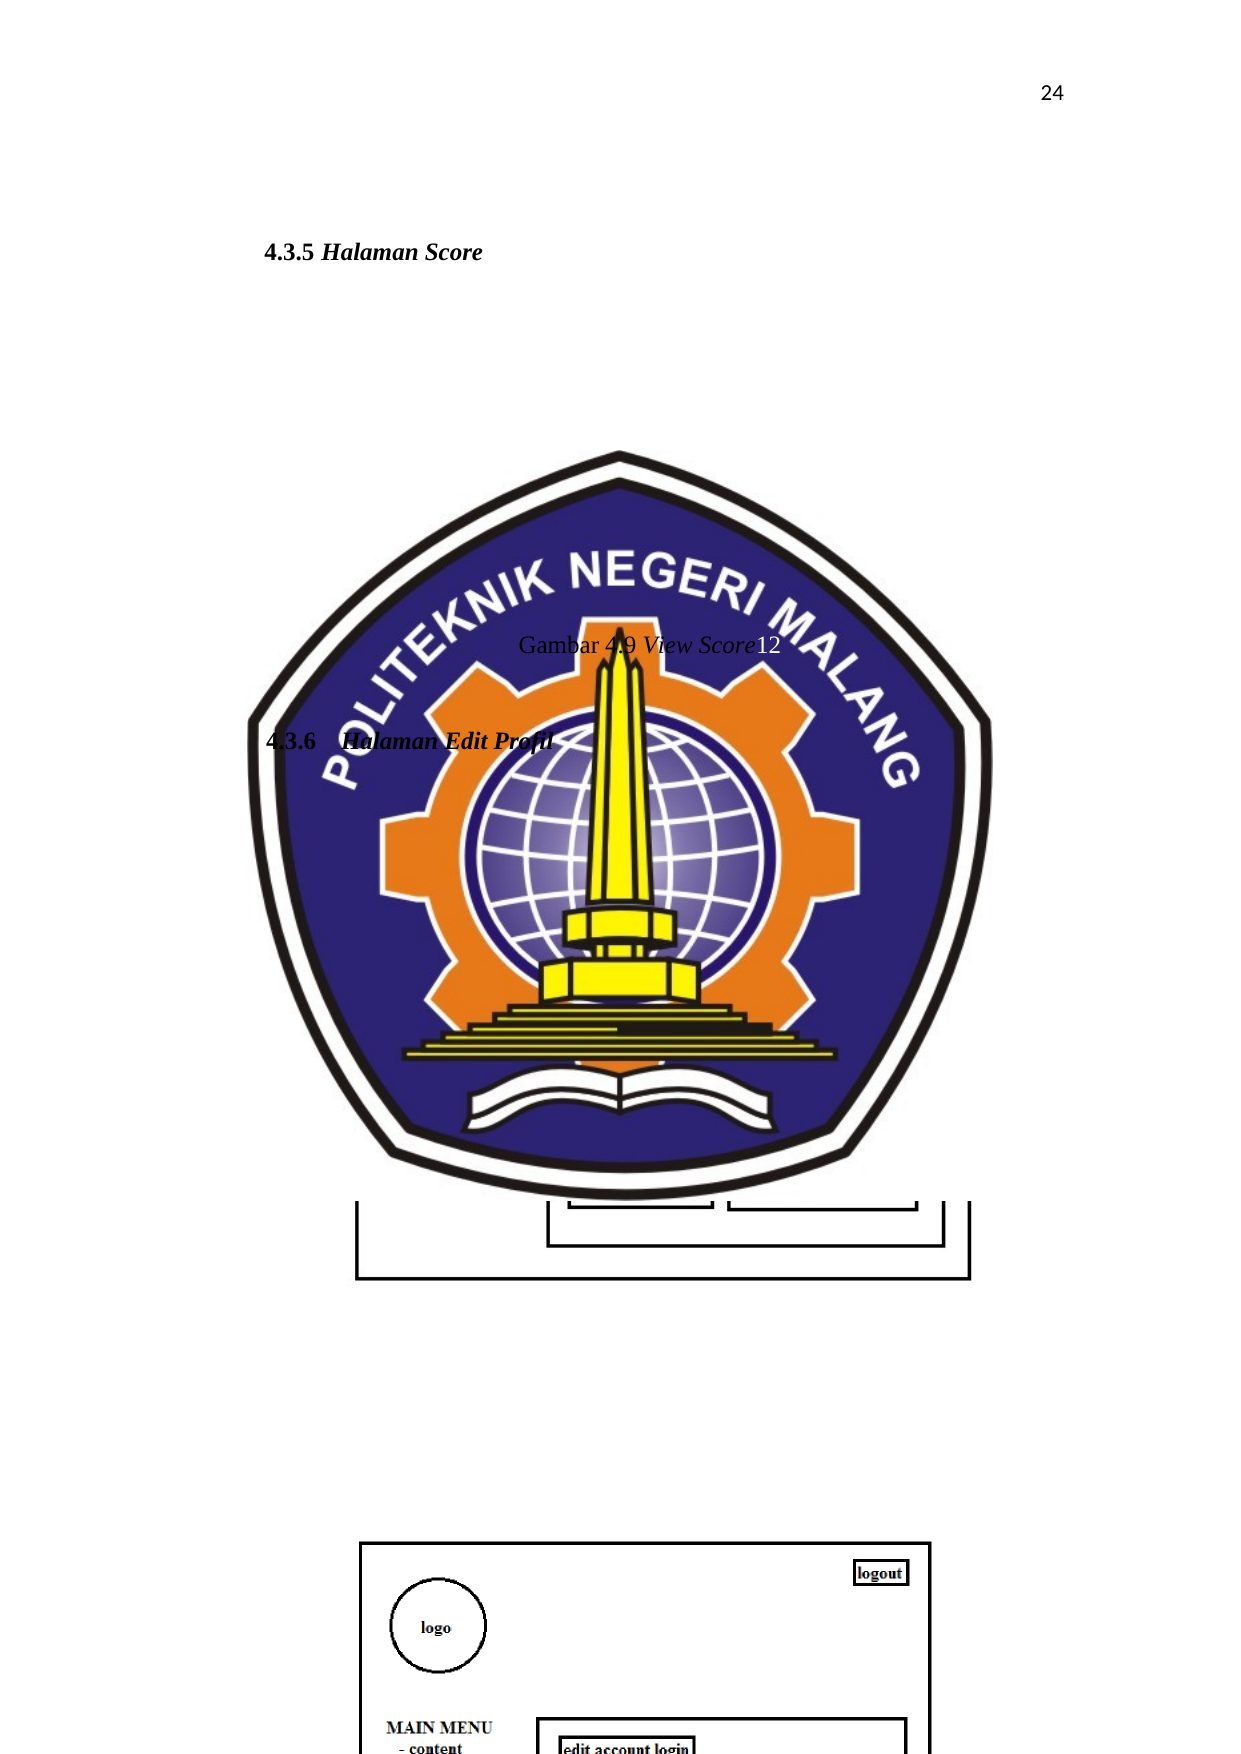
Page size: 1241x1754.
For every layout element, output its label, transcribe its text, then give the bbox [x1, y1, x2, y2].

picture [350, 1533, 942, 1754]
picture [247, 450, 993, 1290]
subtitle 4.3.5 Halaman Score [264, 237, 1058, 266]
